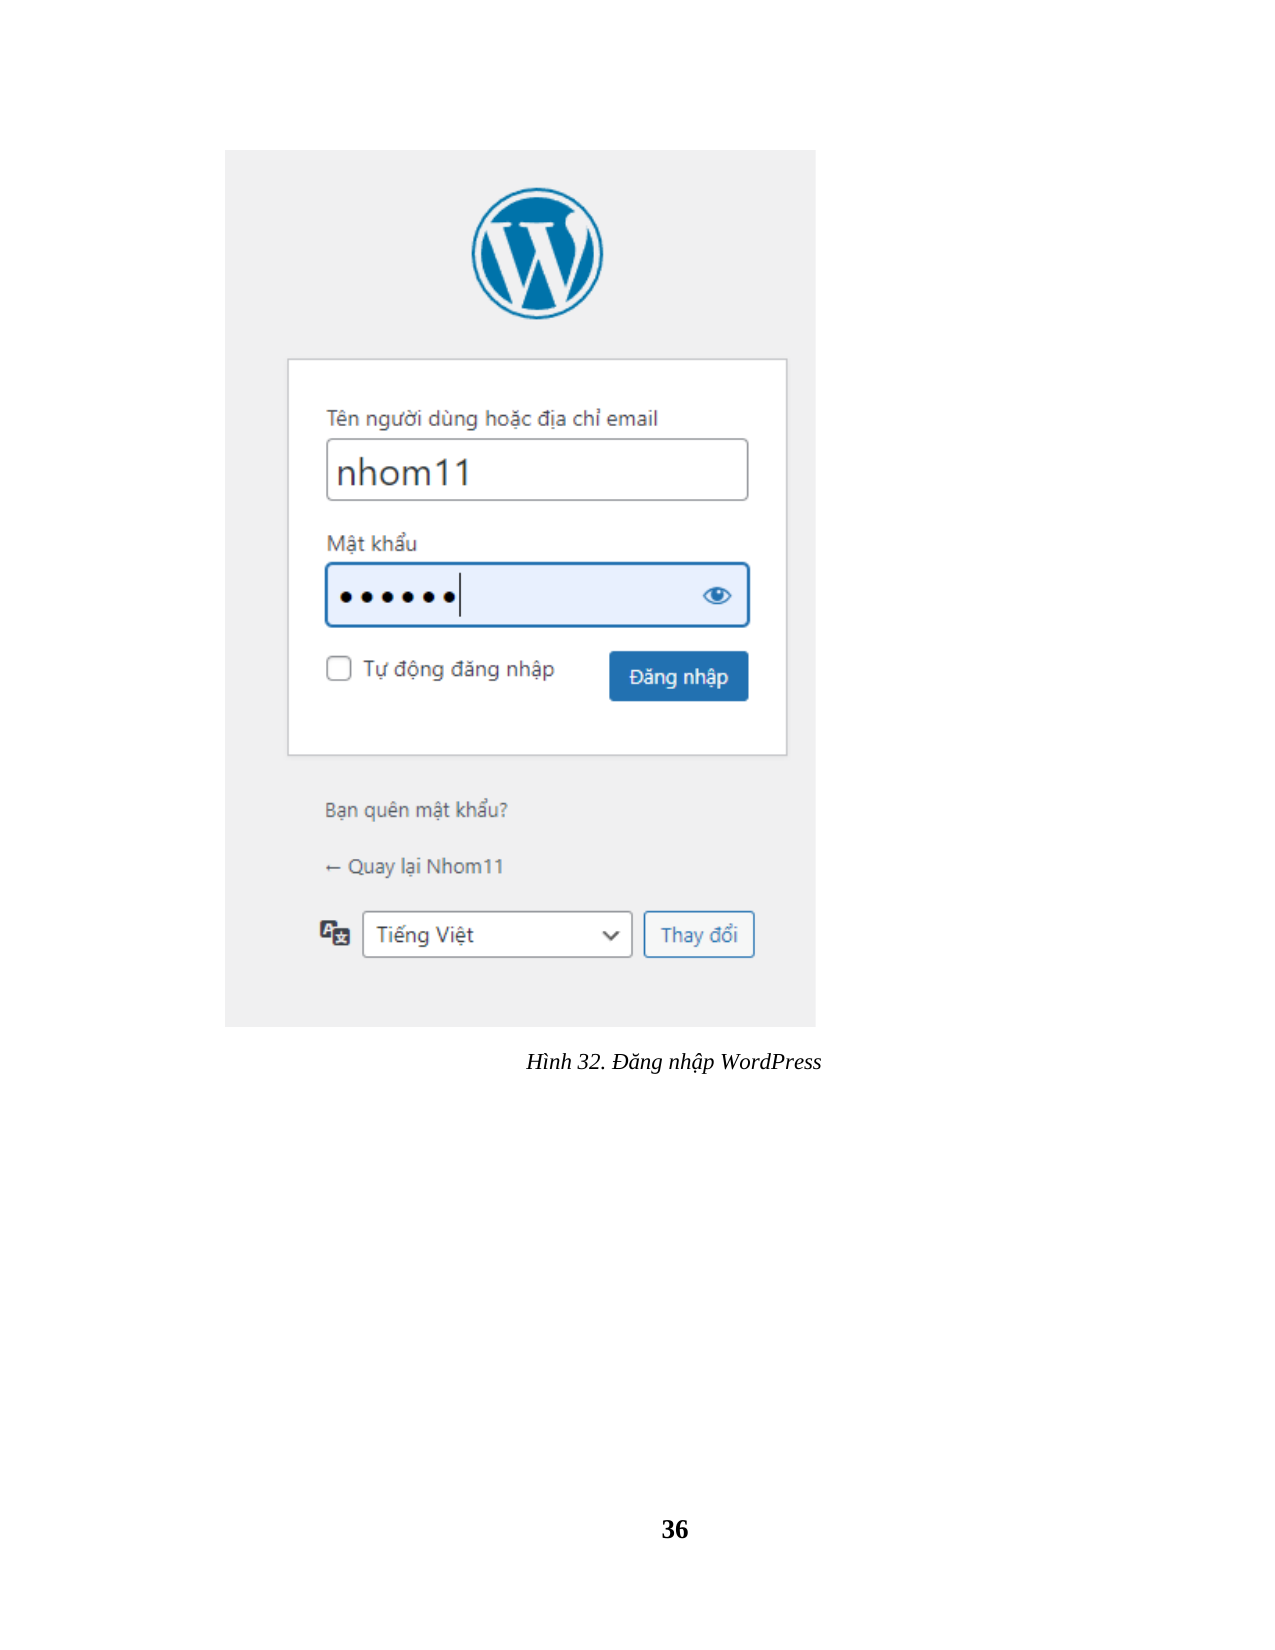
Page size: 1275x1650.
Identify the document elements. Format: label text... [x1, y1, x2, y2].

text Hình 32. Đăng nhập WordPress [150, 1048, 1125, 1074]
picture [225, 150, 816, 1027]
